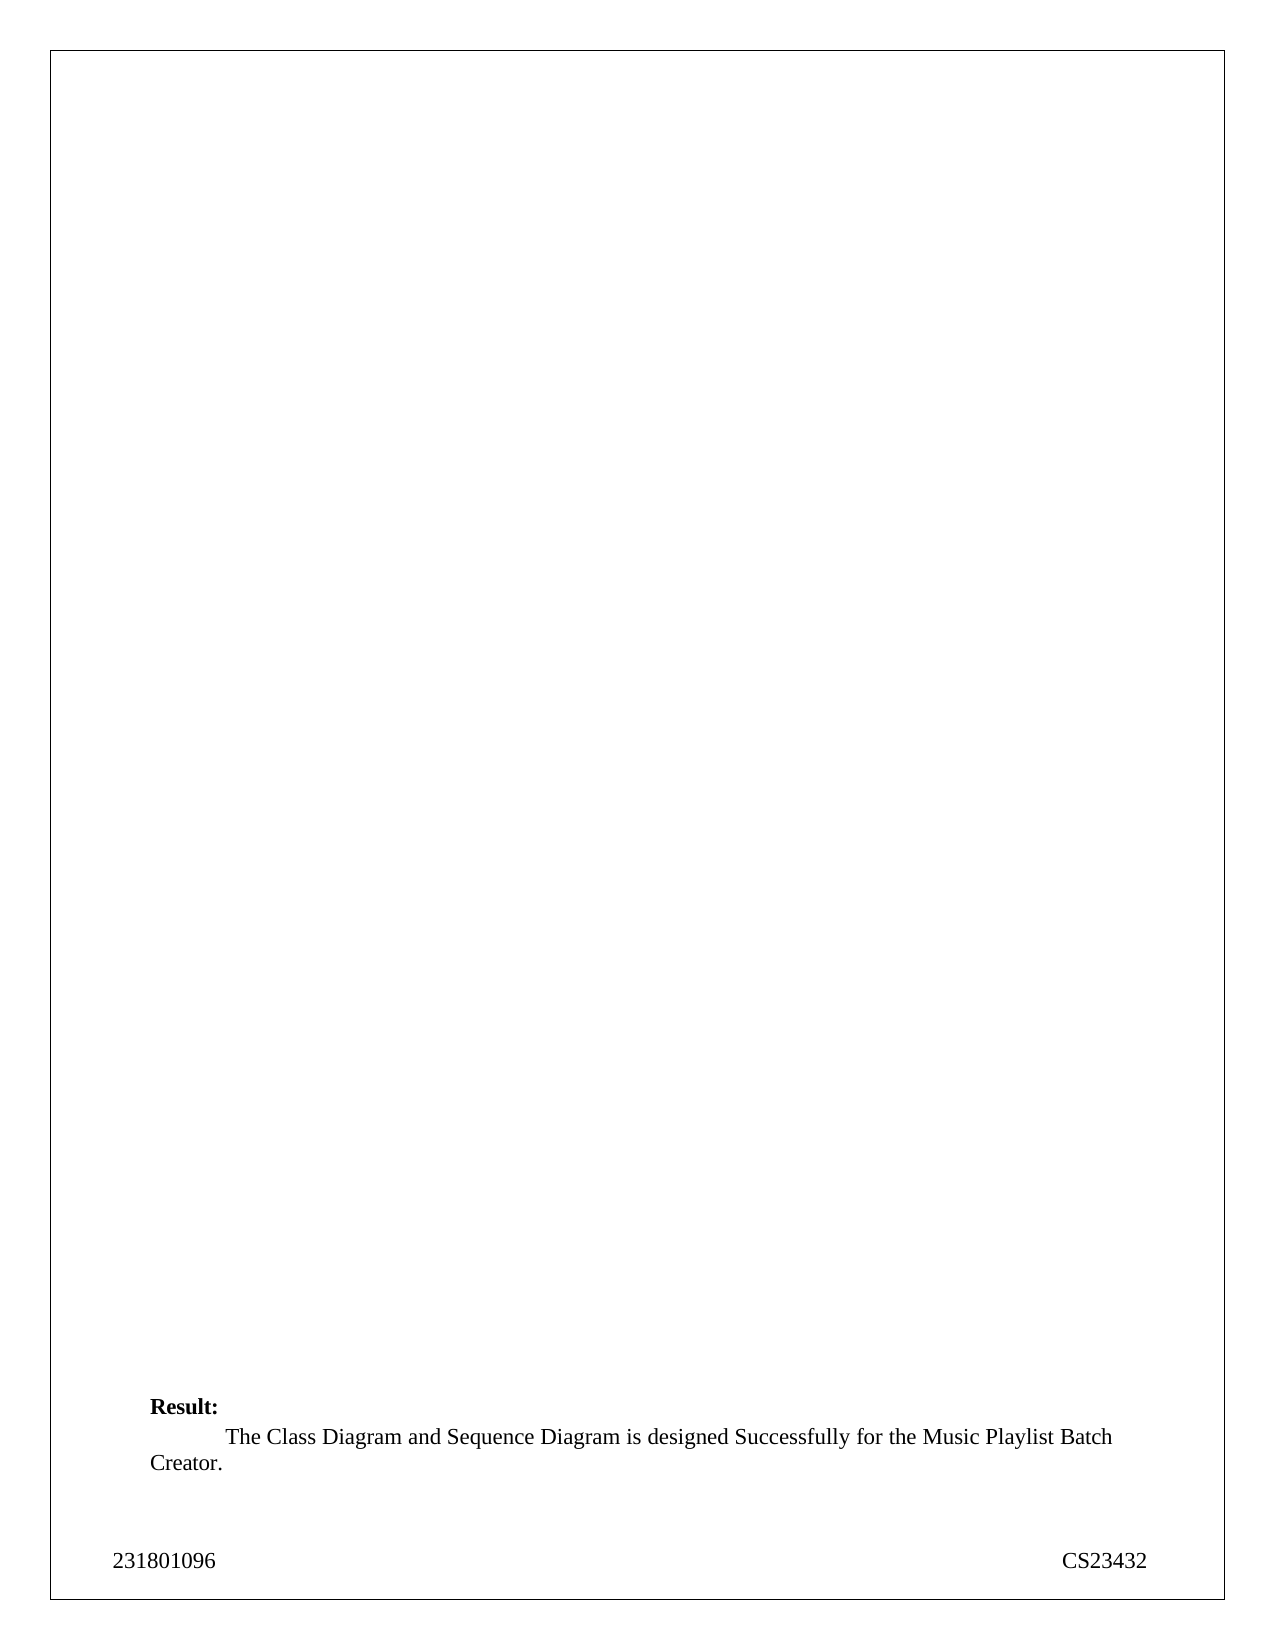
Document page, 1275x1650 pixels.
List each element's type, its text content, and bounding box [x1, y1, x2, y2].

text Result: [150, 1393, 1162, 1419]
text The Class Diagram and Sequence Diagram is designed Successfully for the Music Playlist Batch [225, 1423, 1162, 1449]
text Creator. [150, 1449, 1162, 1476]
